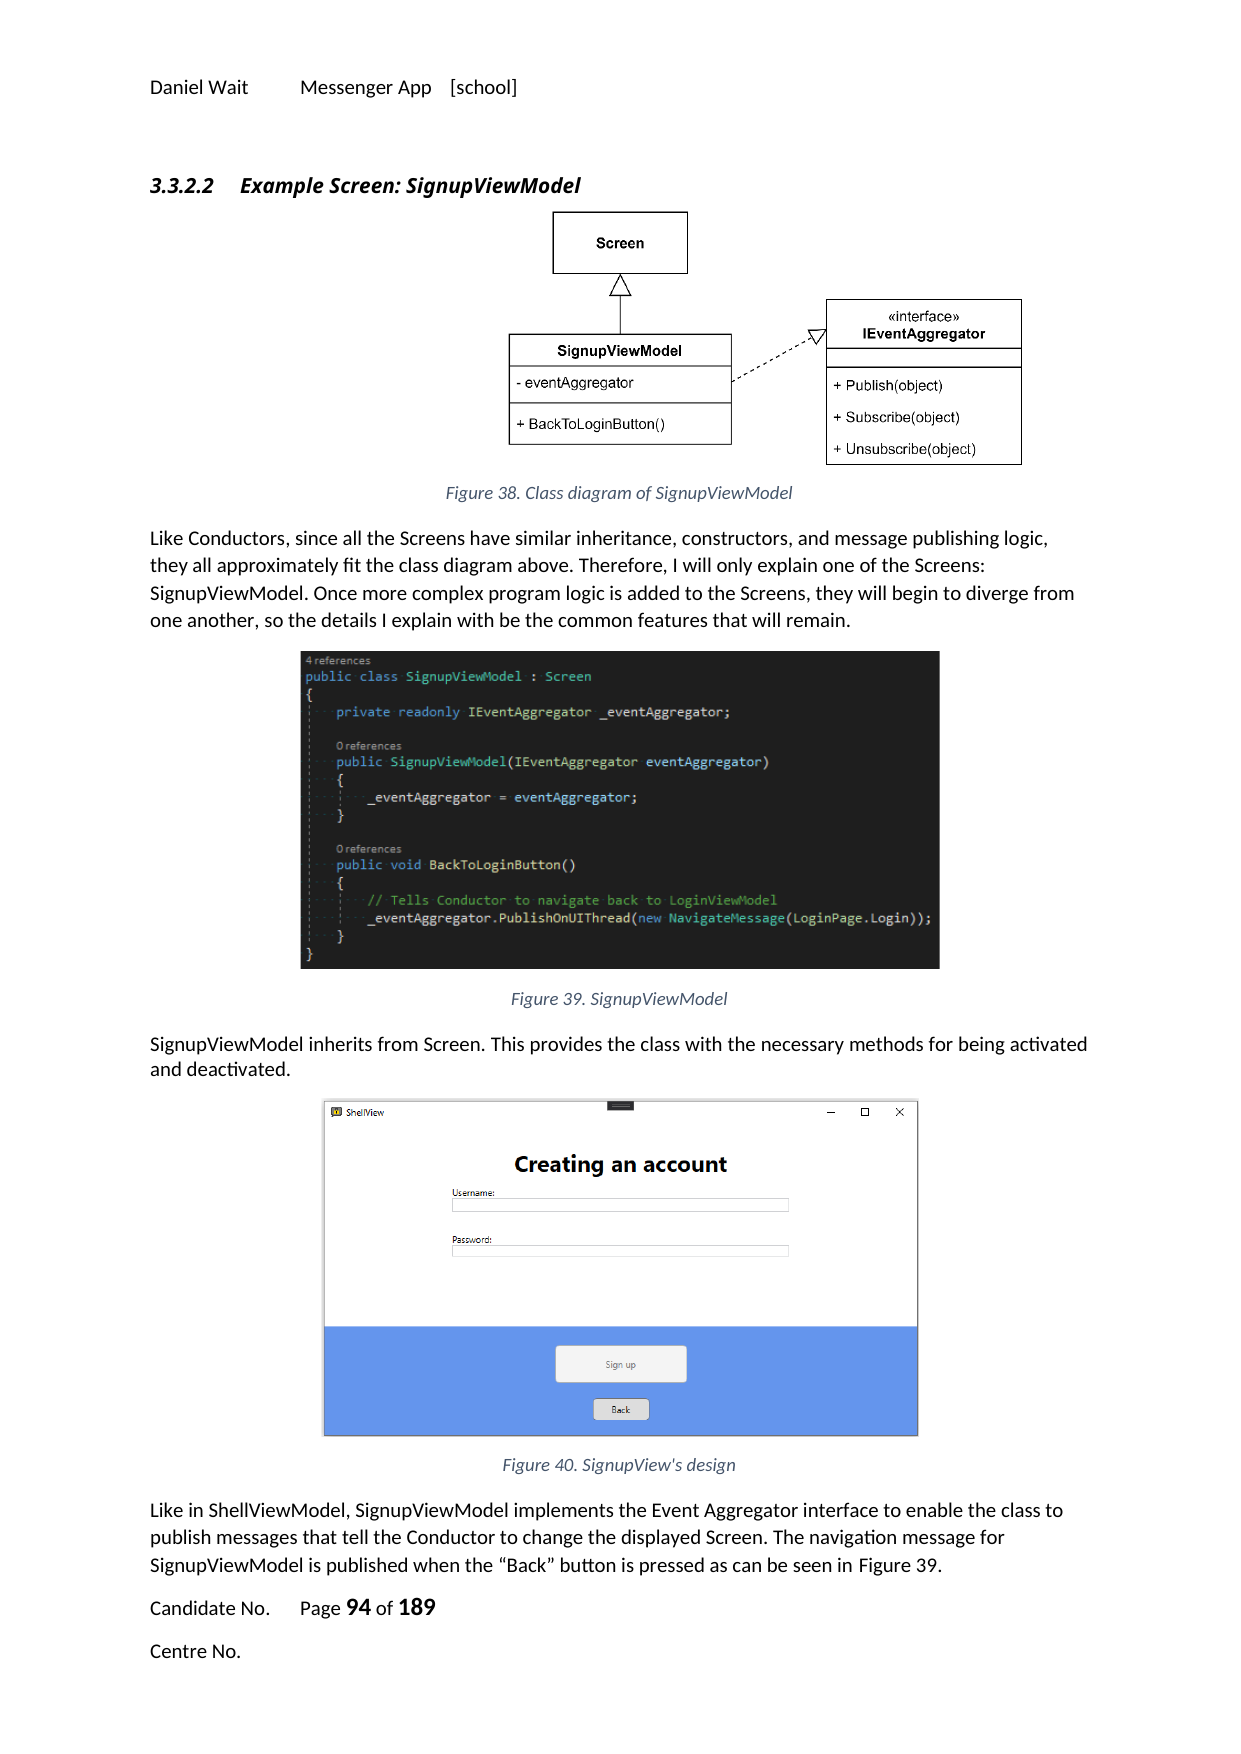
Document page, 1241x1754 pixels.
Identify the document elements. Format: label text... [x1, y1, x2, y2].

picture [321, 1098, 919, 1437]
subtitle Example Screen: SignupViewModel [150, 171, 1090, 199]
text Like in ShellViewModel, SignupViewModel implements the Event Aggregator interface to enable the class to publish messages that tell the Conductor to change the displayed Screen. The navigation message for SignupViewModel is published when the “Back” button is pressed as can be seen in Figure 39. [150, 1497, 1090, 1577]
text Like Conductors, since all the Screens have similar inheritance, constructors, and message publishing logic, they all approximately fit the class diagram above. Therefore, I will only explain one of the Screens: SignupViewModel. Once more complex program logic is added to the Screens, they will begin to diverge from one another, so the details I explain with be the common features that will remain. [150, 525, 1090, 633]
text Figure 40. SignupView's design [150, 1453, 1090, 1476]
text Figure 39. SignupViewModel [150, 987, 1090, 1010]
text Figure 38. Class diagram of SignupViewModel [150, 481, 1090, 504]
picture [300, 651, 940, 969]
picture [206, 199, 1034, 480]
text SignupViewModel inherits from Screen. This provides the class with the necessary methods for being activated and deactivated. [150, 1031, 1090, 1082]
